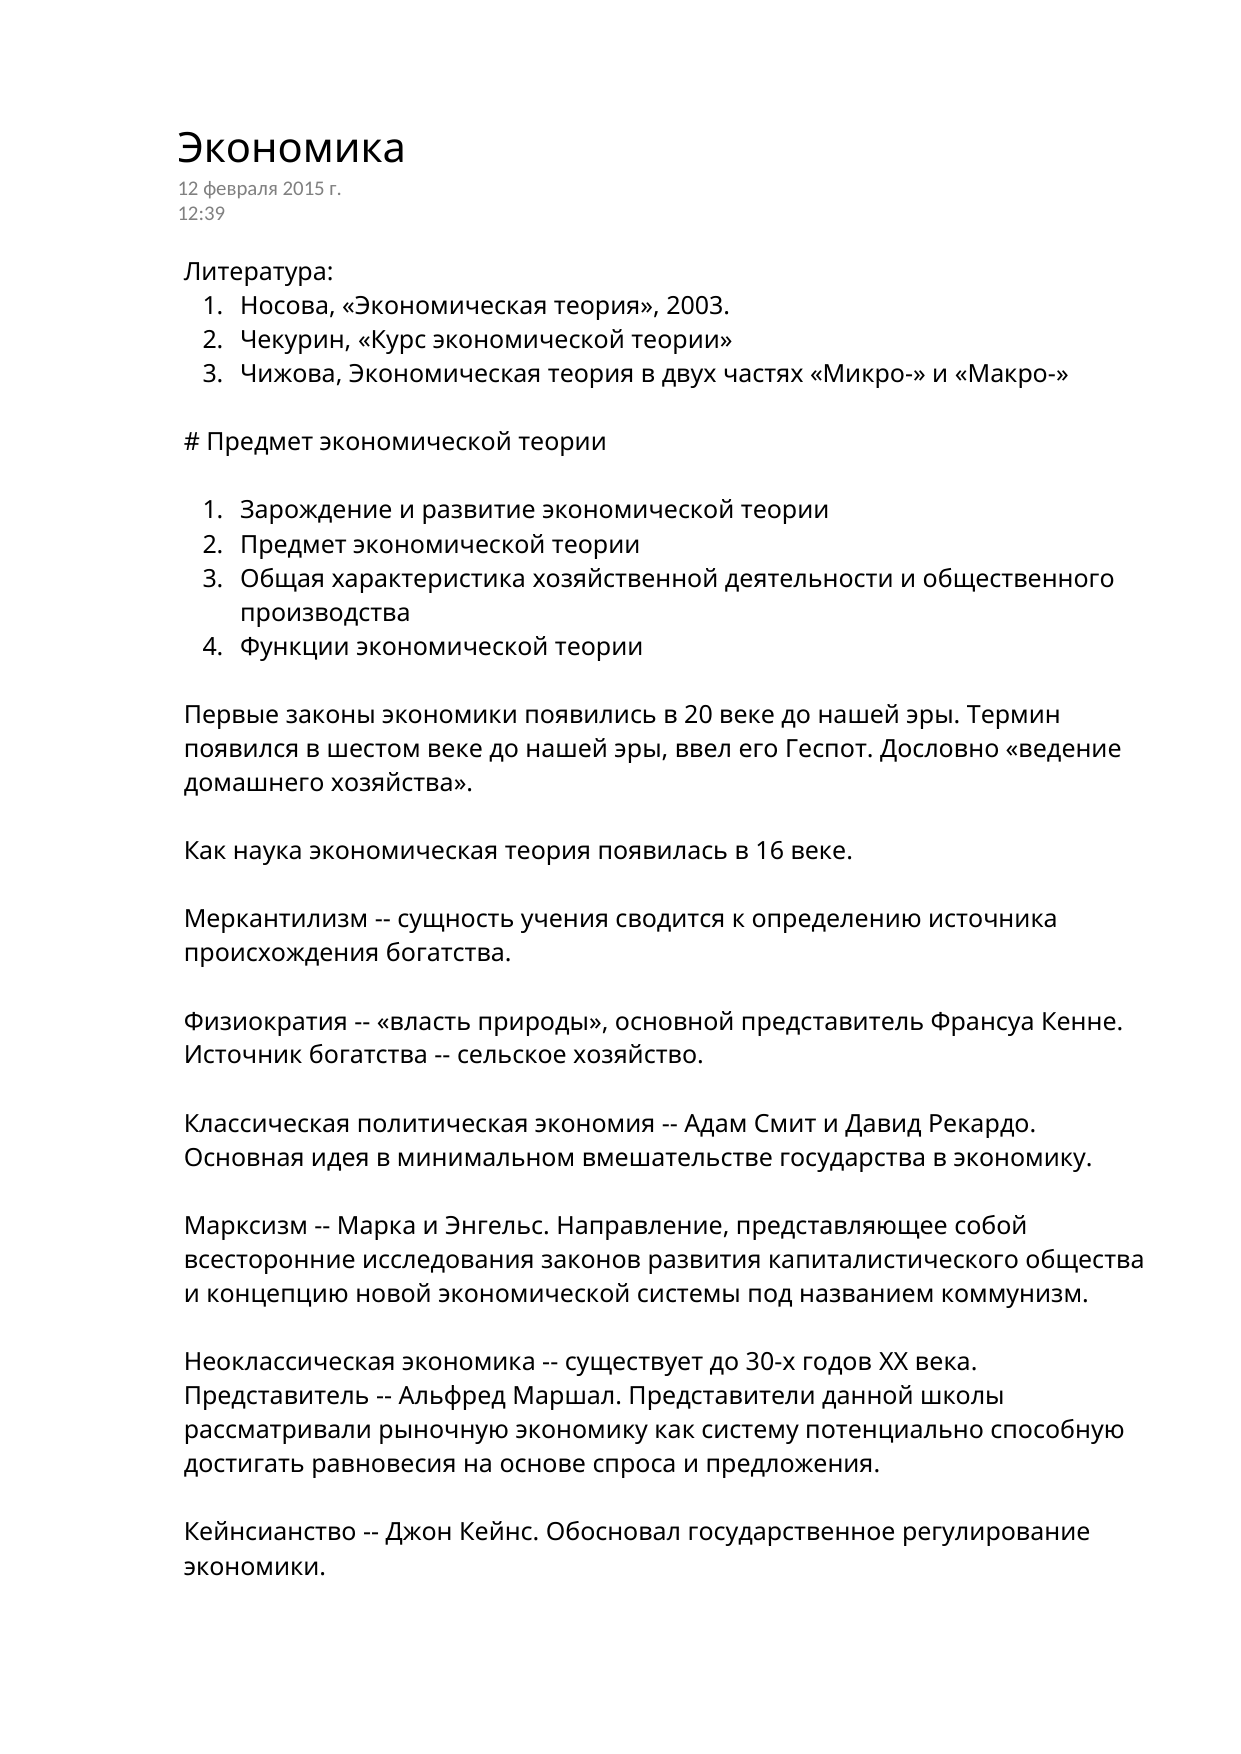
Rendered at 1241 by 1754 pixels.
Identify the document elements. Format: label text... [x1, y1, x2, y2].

text Кейнсианство -- Джон Кейнс. Обосновал государственное регулирование экономики. [183, 1514, 1152, 1582]
list Чекурин, «Курс экономической теории» [202, 322, 1152, 356]
text Физиократия -- «власть природы», основной представитель Франсуа Кенне. Источник богатства -- сельское хозяйство. [183, 1003, 1152, 1071]
text Экономика [177, 118, 1152, 175]
text Литература: [183, 254, 1152, 288]
text Классическая политическая экономия -- Адам Смит и Давид Рекардо. Основная идея в минимальном вмешательстве государства в экономику. [183, 1105, 1152, 1173]
list Функции экономической теории [202, 628, 1152, 662]
text Неоклассическая экономика -- существует до 30-х годов XX века. Представитель -- Альфред Маршал. Представители данной школы рассматривали рыночную экономику как систему потенциально способную достигать равновесия на основе спроса и предложения. [183, 1344, 1152, 1480]
text Первые законы экономики появились в 20 веке до нашей эры. Термин появился в шестом веке до нашей эры, ввел его Геспот. Дословно «ведение домашнего хозяйства». [183, 697, 1152, 799]
text Меркантилизм -- сущность учения сводится к определению источника происхождения богатства. [183, 901, 1152, 969]
text # Предмет экономической теории [183, 424, 1152, 458]
list Чижова, Экономическая теория в двух частях «Микро-» и «Макро-» [202, 356, 1152, 390]
text 12:39 [177, 200, 1152, 226]
text 12 февраля 2015 г. [177, 175, 1152, 200]
list Носова, «Экономическая теория», 2003. [202, 288, 1152, 322]
list Предмет экономической теории [202, 526, 1152, 560]
list Общая характеристика хозяйственной деятельности и общественного производства [202, 560, 1152, 628]
text Как наука экономическая теория появилась в 16 веке. [183, 833, 1152, 867]
list Зарождение и развитие экономической теории [202, 492, 1152, 526]
text Марксизм -- Марка и Энгельс. Направление, представляющее собой всесторонние исследования законов развития капиталистического общества и концепцию новой экономической системы под названием коммунизм. [183, 1207, 1152, 1310]
